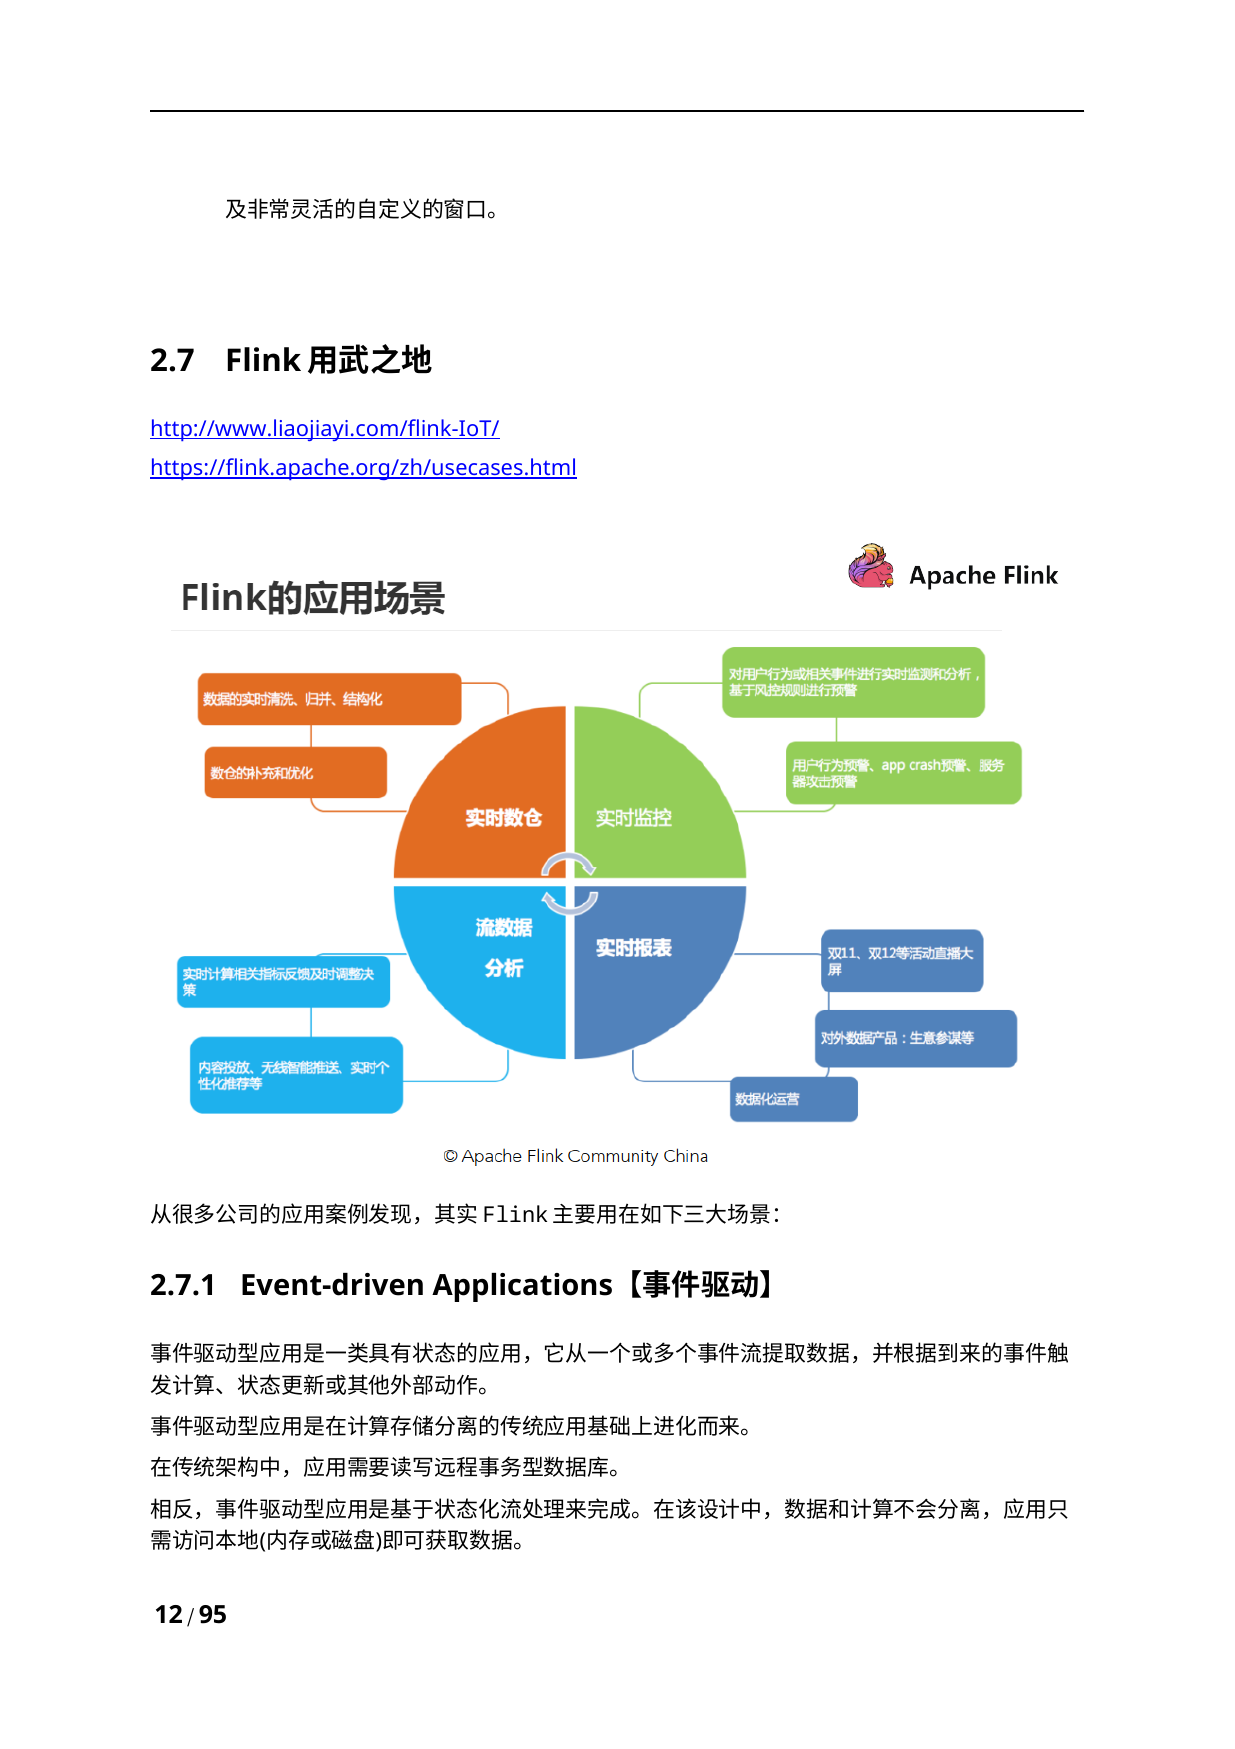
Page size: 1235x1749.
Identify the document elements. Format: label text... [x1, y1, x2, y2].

text 相反，事件驱动型应用是基于状态化流处理来完成。在该设计中，数据和计算不会分离，应用只需访问本地(内存或磁盘)即可获取数据。 [150, 1492, 1084, 1555]
subtitle Flink用武之地 [150, 335, 1084, 380]
text 事件驱动型应用是在计算存储分离的传统应用基础上进化而来。 [150, 1409, 1084, 1441]
text https://flink.apache.org/zh/usecases.html [150, 452, 1084, 482]
subtitle Event-driven Applications【事件驱动】 [150, 1261, 1084, 1303]
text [225, 192, 1084, 223]
picture [150, 531, 1084, 1187]
text 在传统架构中，应用需要读写远程事务型数据库。 [150, 1450, 1084, 1482]
text 从很多公司的应用案例发现，其实Flink主要用在如下三大场景： [150, 1197, 1084, 1228]
text 事件驱动型应用是一类具有状态的应用，它从一个或多个事件流提取数据，并根据到来的事件触发计算、状态更新或其他外部动作。 [150, 1336, 1084, 1399]
text http://www.liaojiayi.com/flink-IoT/ [150, 413, 1084, 442]
